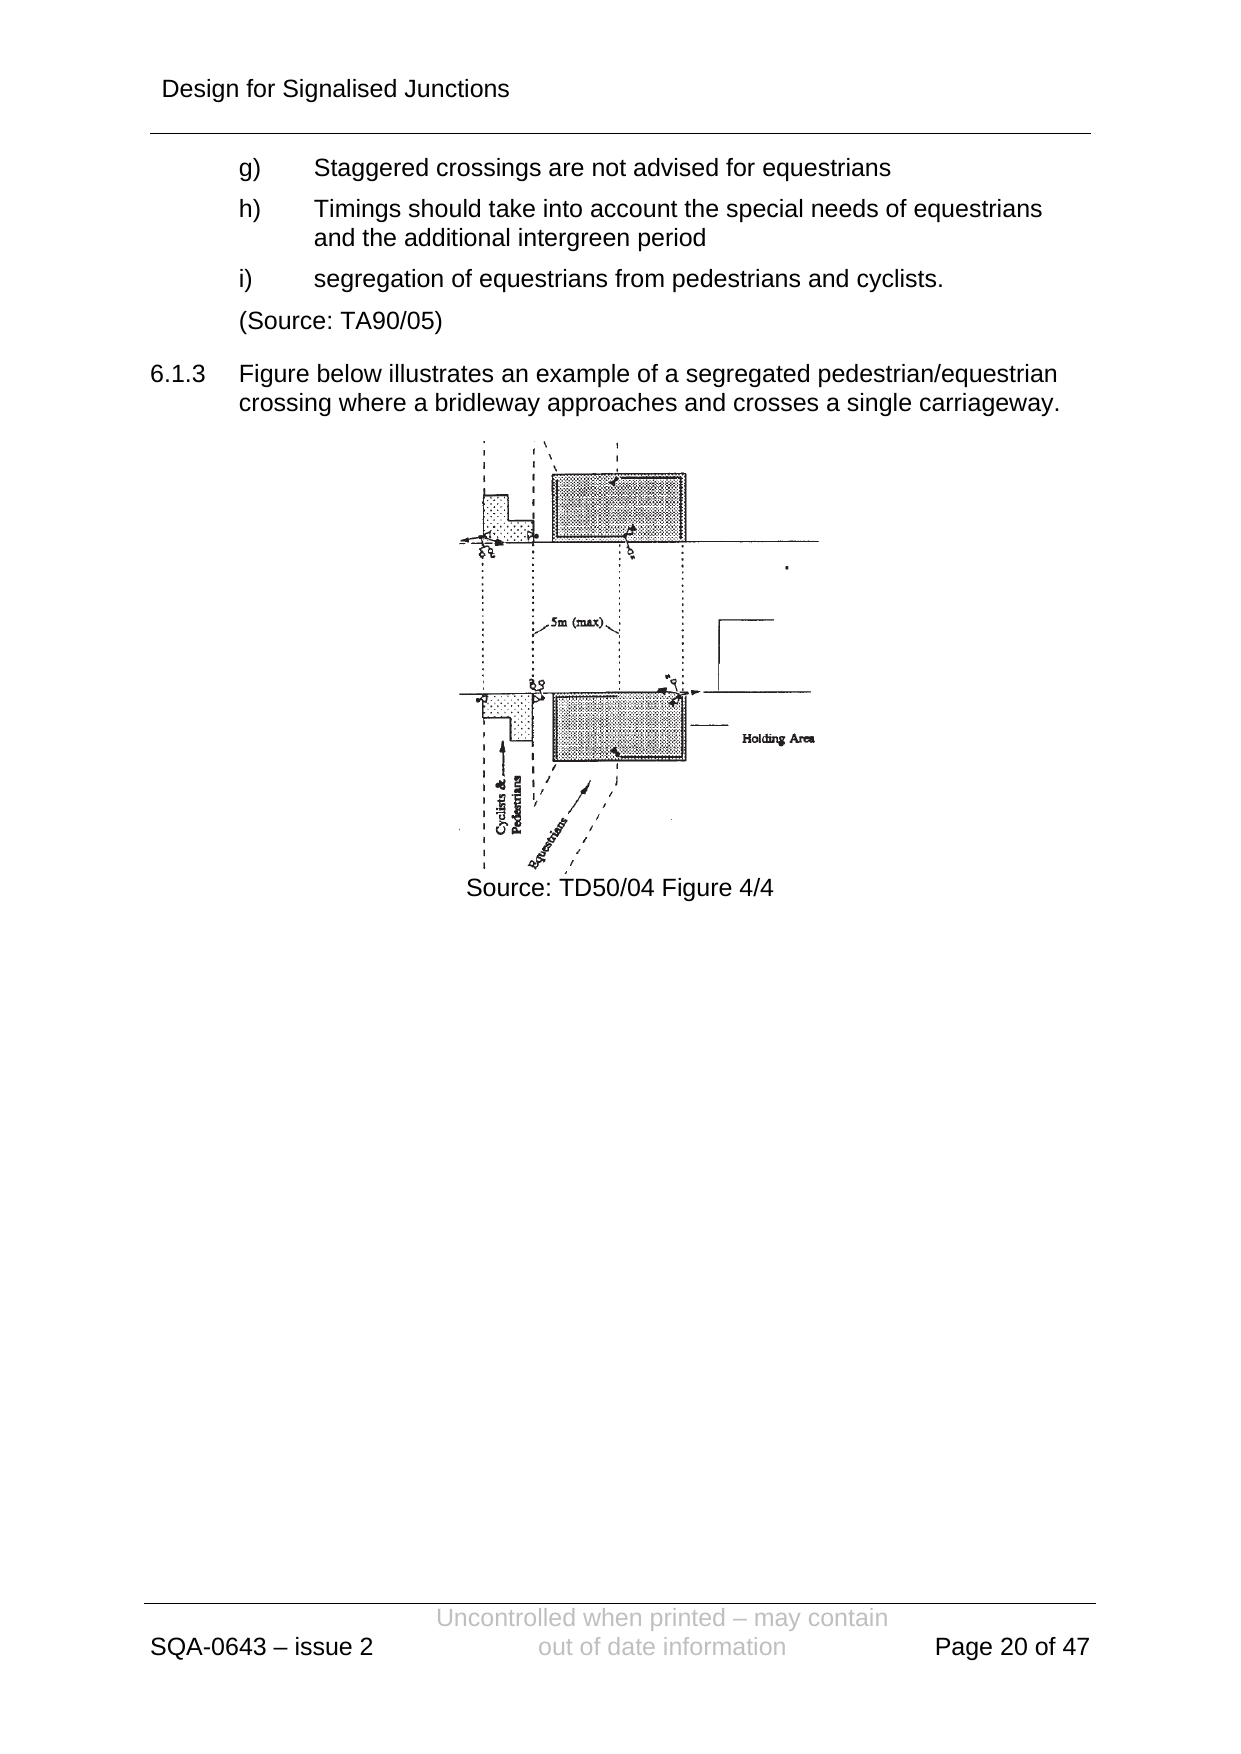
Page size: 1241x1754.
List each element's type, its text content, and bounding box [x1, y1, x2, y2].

text 6.1.3 Figure below illustrates an example of a segregated pedestrian/equestrian crossing where a bridleway approaches and crosses a single carriageway. [150, 359, 1090, 417]
list segregation of equestrians from pedestrians and cyclists. [239, 264, 1090, 293]
list Timings should take into account the special needs of equestrians and the additional intergreen period [239, 194, 1090, 252]
text (Source: TA90/05) [150, 306, 1090, 334]
list Staggered crossings are not advised for equestrians [239, 153, 1090, 182]
picture [459, 441, 826, 874]
